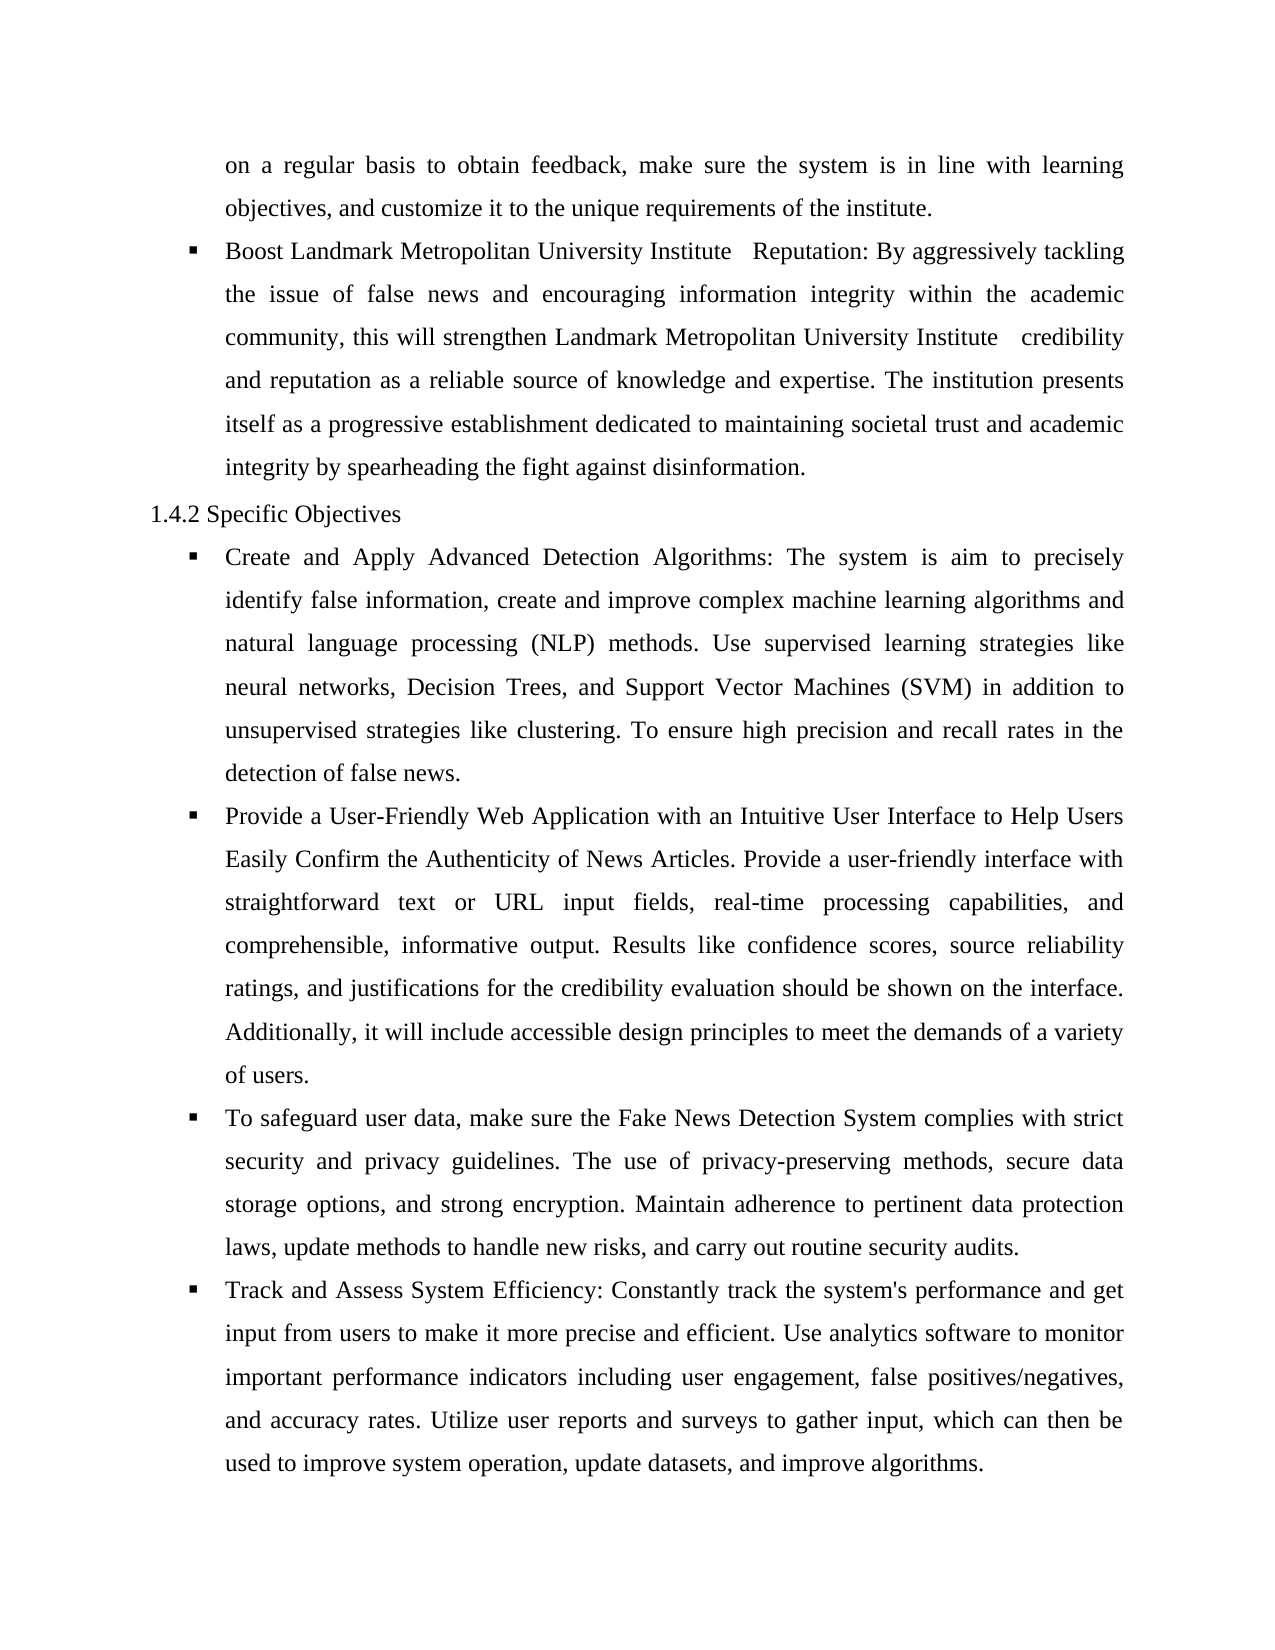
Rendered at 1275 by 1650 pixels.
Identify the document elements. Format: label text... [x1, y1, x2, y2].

subtitle 1.4.2 Specific Objectives [150, 499, 1125, 528]
list Create and Apply Advanced Detection Algorithms: The system is aim to precisely identify false information, create and improve complex machine learning algorithms and natural language processing (NLP) methods. Use supervised learning strategies like neural networks, Decision Trees, and Support Vector Machines (SVM) in addition to unsupervised strategies like clustering. To ensure high precision and recall rates in the detection of false news. [187, 542, 1125, 787]
list Provide a User-Friendly Web Application with an Intuitive User Interface to Help Users Easily Confirm the Authenticity of News Articles. Provide a user-friendly interface with straightforward text or URL input fields, real-time processing capabilities, and comprehensible, informative output. Results like confidence scores, source reliability ratings, and justifications for the credibility evaluation should be shown on the interface. Additionally, it will include accessible design principles to meet the demands of a variety of users. [187, 801, 1125, 1088]
list Track and Assess System Efficiency: Constantly track the system's performance and get input from users to make it more precise and efficient. Use analytics software to monitor important performance indicators including user engagement, false positives/negatives, and accuracy rates. Utilize user reports and surveys to gather input, which can then be used to improve system operation, update datasets, and improve algorithms. [187, 1275, 1125, 1477]
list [187, 150, 1125, 222]
list To safeguard user data, make sure the Fake News Detection System complies with strict security and privacy guidelines. The use of privacy-preserving methods, secure data storage options, and strong encryption. Maintain adherence to pertinent data protection laws, update methods to handle new risks, and carry out routine security audits. [187, 1103, 1125, 1261]
list Boost Landmark Metropolitan University Institute Reputation: By aggressively tackling the issue of false news and encouraging information integrity within the academic community, this will strengthen Landmark Metropolitan University Institute credibility and reputation as a reliable source of knowledge and expertise. The institution presents itself as a progressive establishment dedicated to maintaining societal trust and academic integrity by spearheading the fight against disinformation. [187, 236, 1125, 481]
